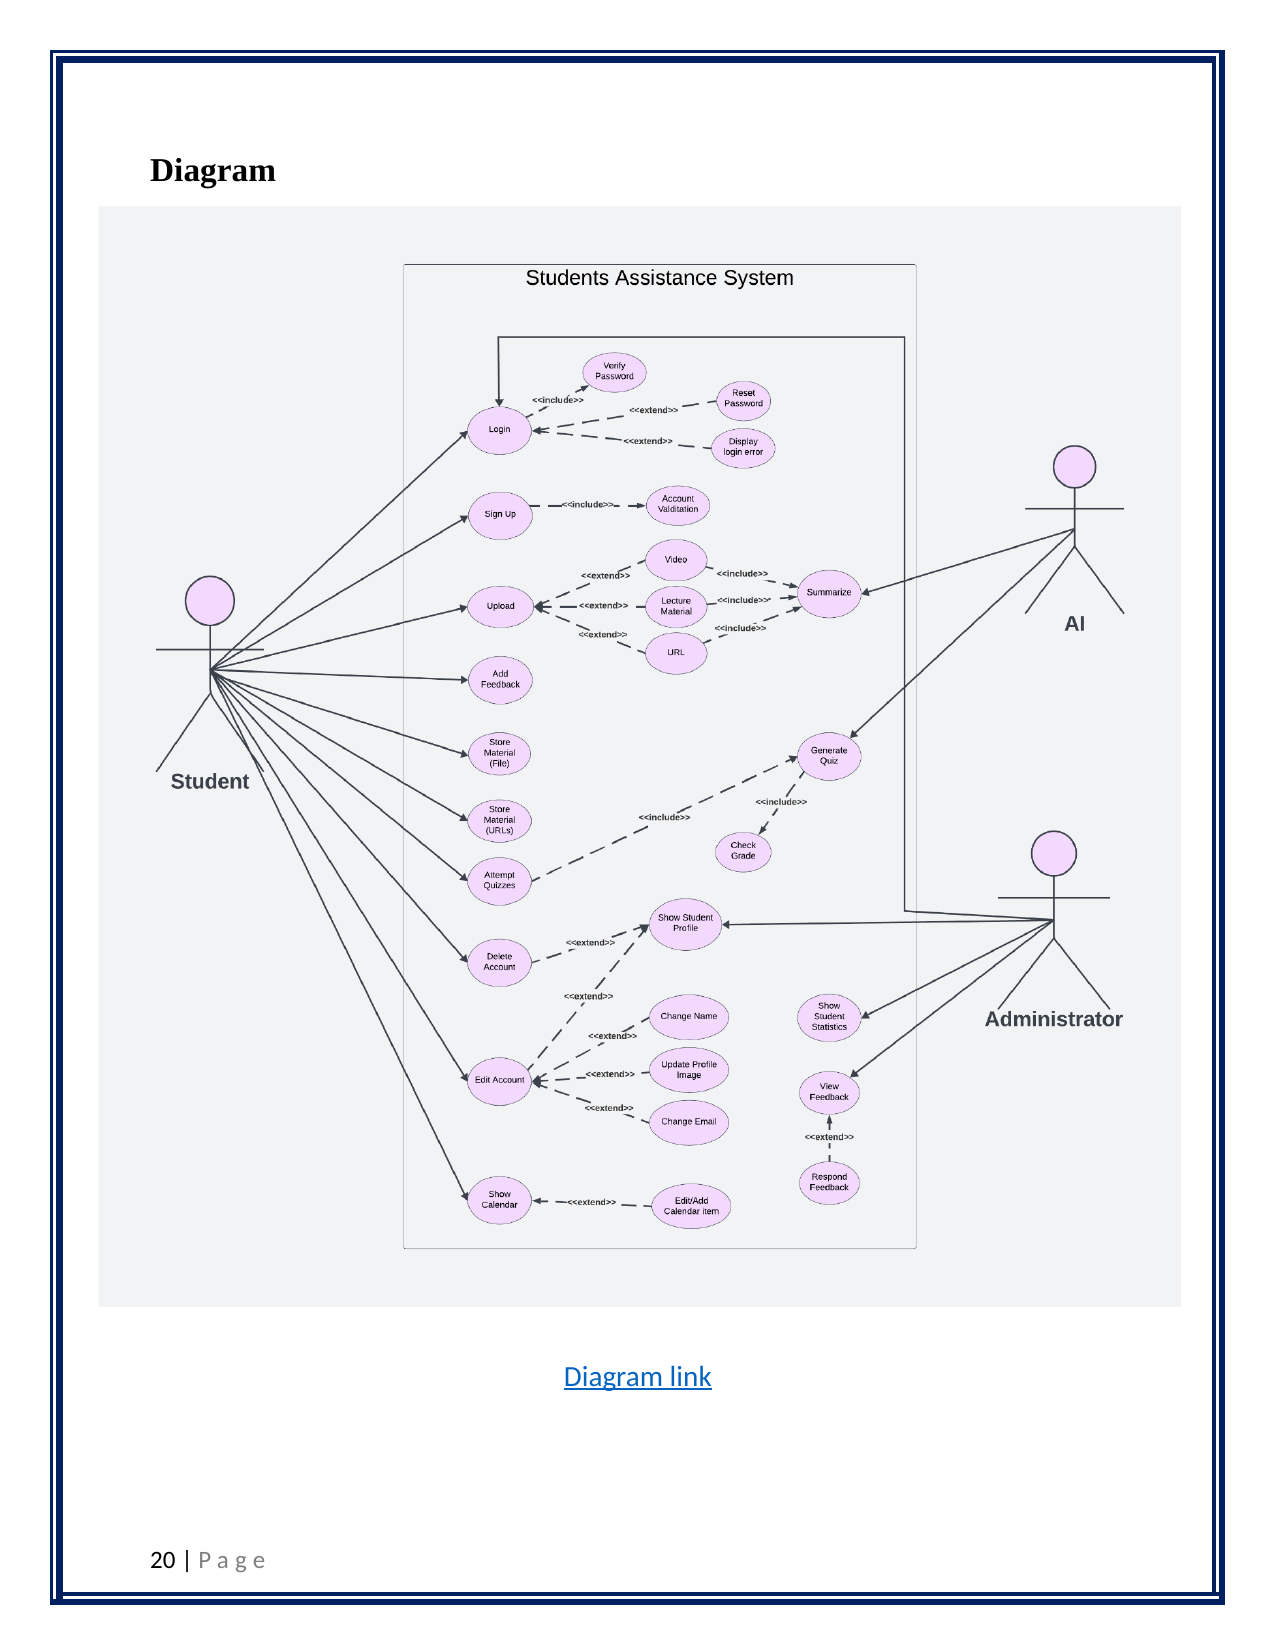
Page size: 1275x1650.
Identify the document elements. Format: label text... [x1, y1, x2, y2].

text Diagram link [150, 1358, 1125, 1393]
subtitle Diagram [150, 150, 1125, 188]
picture [98, 206, 1182, 1307]
